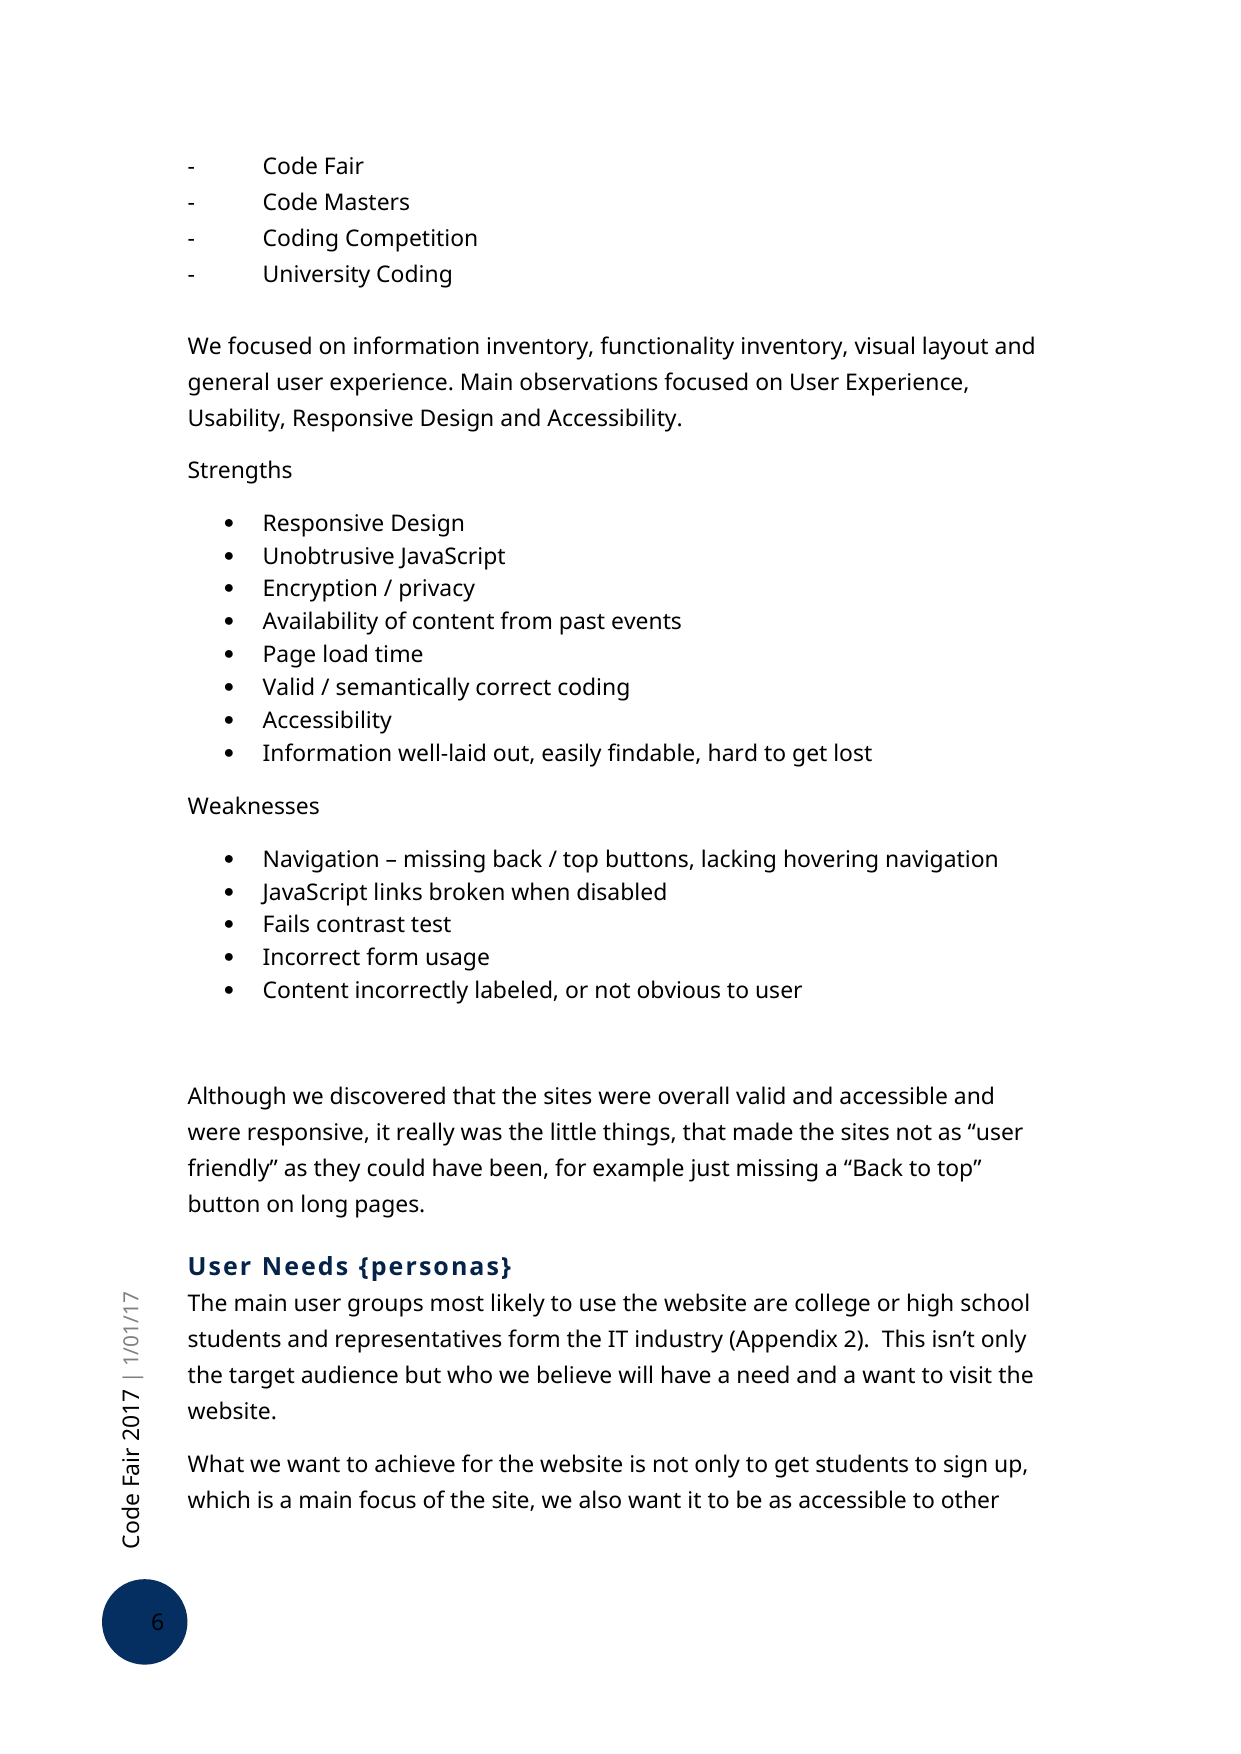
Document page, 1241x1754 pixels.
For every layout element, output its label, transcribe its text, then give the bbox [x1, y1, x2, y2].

list Responsive Design [225, 507, 1053, 538]
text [187, 1448, 1053, 1515]
list Information well-laid out, easily findable, hard to get lost [225, 736, 1053, 768]
list Unobtrusive JavaScript [225, 539, 1053, 571]
list Incorrect form usage [225, 941, 1053, 972]
text - University Coding [187, 258, 1053, 289]
text Weaknesses [187, 790, 1053, 821]
text - Coding Competition [187, 222, 1053, 253]
text Although we discovered that the sites were overall valid and accessible and were responsive, it really was the little things, that made the sites not as “user friendly” as they could have been, for example just missing a “Back to top” button on long pages. [187, 1080, 1053, 1219]
list JavaScript links broken when disabled [225, 876, 1053, 907]
list Encryption / privacy [225, 572, 1053, 604]
list Page load time [225, 638, 1053, 669]
text We focused on information inventory, functionality inventory, visual layout and general user experience. Main observations focused on User Experience, Usability, Responsive Design and Accessibility. [187, 330, 1053, 433]
list Valid / semantically correct coding [225, 671, 1053, 702]
text Strengths [187, 454, 1053, 485]
list Navigation – missing back / top buttons, lacking hovering navigation [225, 843, 1053, 874]
text - Code Fair [187, 150, 1053, 181]
text - Code Masters [187, 186, 1053, 217]
subtitle User Needs {personas} [187, 1249, 1053, 1283]
text The main user groups most likely to use the website are college or high school students and representatives form the IT industry (Appendix 2). This isn’t only the target audience but who we believe will have a need and a want to visit the website. [187, 1287, 1053, 1426]
list Accessibility [225, 704, 1053, 735]
list Fails contrast test [225, 908, 1053, 939]
list Availability of content from past events [225, 605, 1053, 636]
list Content incorrectly labeled, or not obvious to user [225, 974, 1053, 1005]
